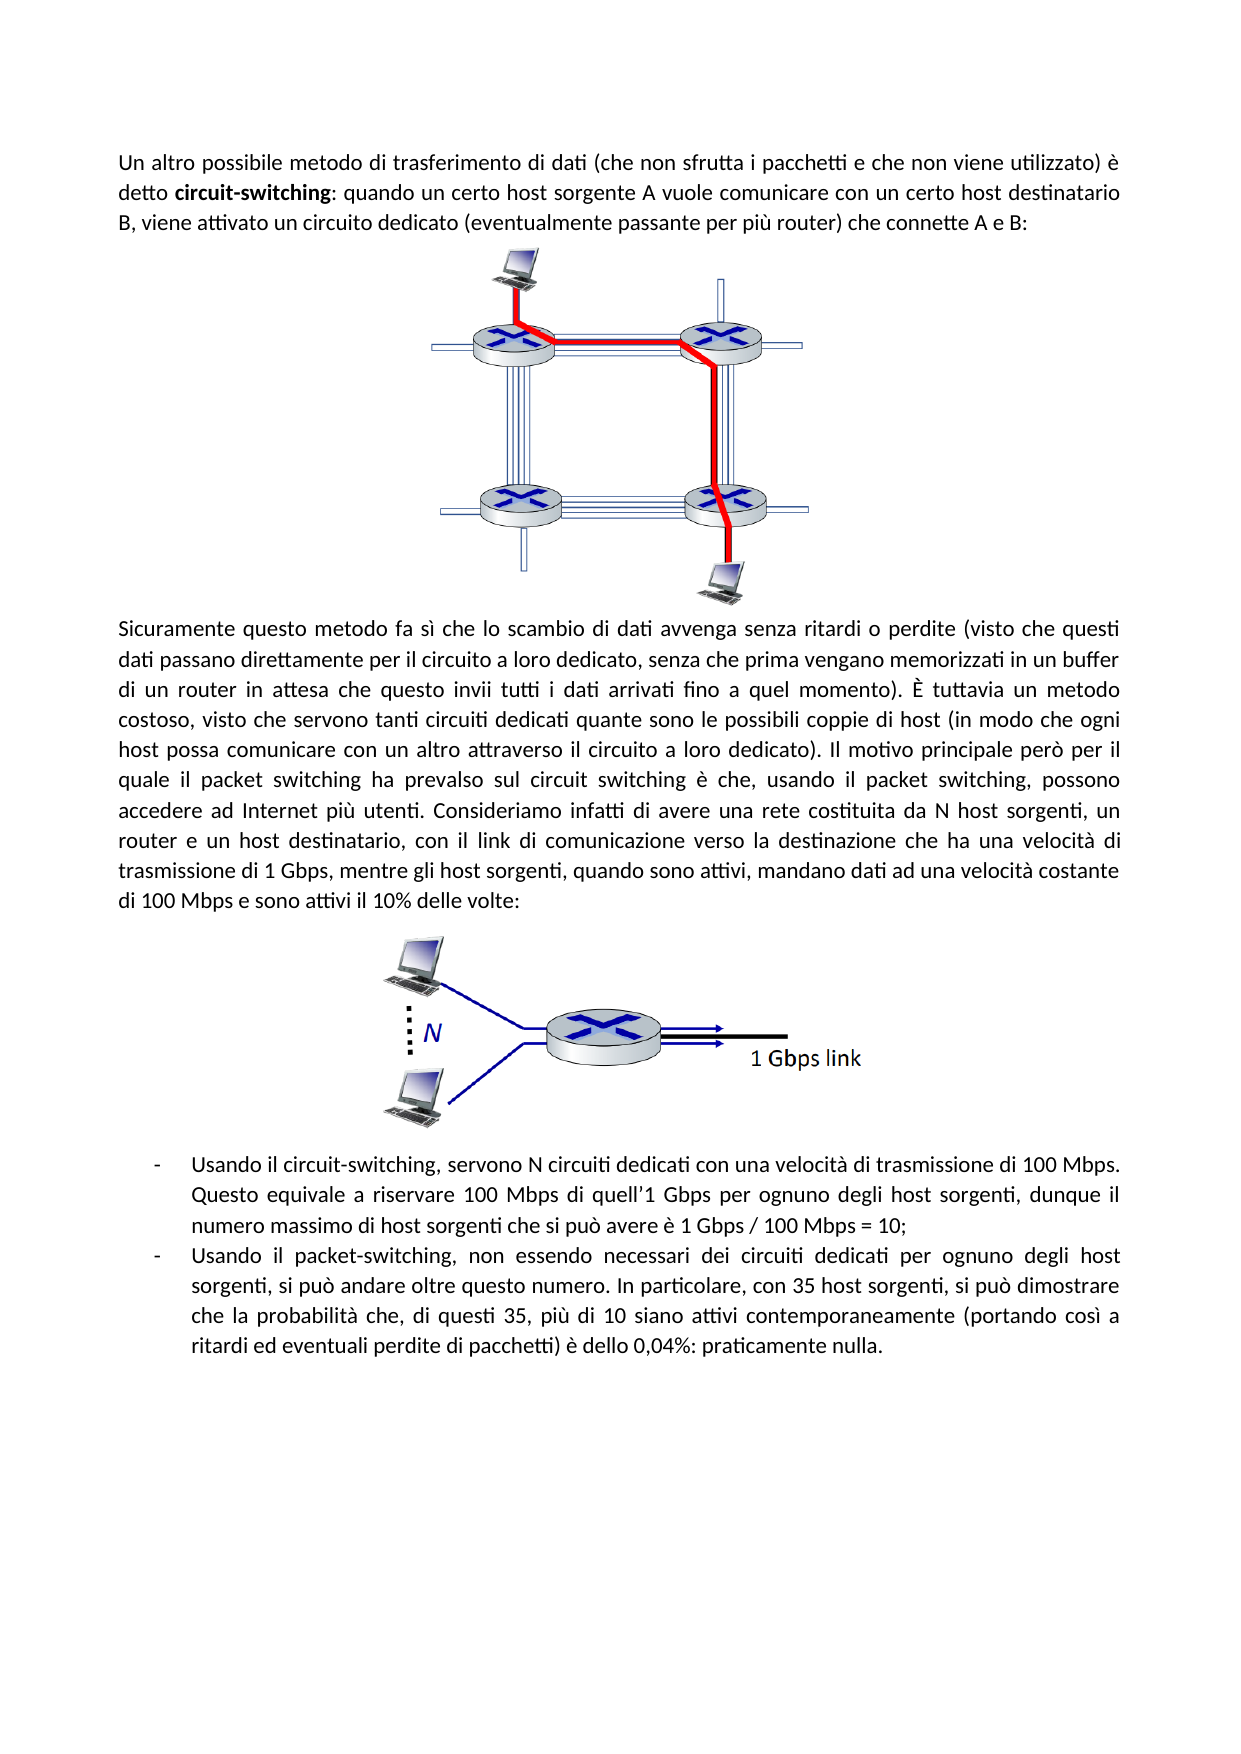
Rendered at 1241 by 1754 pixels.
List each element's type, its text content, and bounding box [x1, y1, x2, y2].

list Usando il circuit-switching, servono N circuiti dedicati con una velocità di trasmissione di 100 Mbps. Questo equivale a riservare 100 Mbps di quell’1 Gbps per ognuno degli host sorgenti, dunque il numero massimo di host sorgenti che si può avere è 1 Gbps / 100 Mbps = 10; [153, 1150, 1122, 1239]
picture [367, 933, 873, 1132]
picture [427, 244, 813, 607]
text Sicuramente questo metodo fa sì che lo scambio di dati avvenga senza ritardi o perdite (visto che questi dati passano direttamente per il circuito a loro dedicato, senza che prima vengano memorizzati in un buffer di un router in attesa che questo invii tutti i dati arrivati fino a quel momento). È tuttavia un metodo costoso, visto che servono tanti circuiti dedicati quante sono le possibili coppie di host (in modo che ogni host possa comunicare con un altro attraverso il circuito a loro dedicato). Il motivo principale però per il quale il packet switching ha prevalso sul circuit switching è che, usando il packet switching, possono accedere ad Internet più utenti. Consideriamo infatti di avere una rete costituita da N host sorgenti, un router e un host destinatario, con il link di comunicazione verso la destinazione che ha una velocità di trasmissione di 1 Gbps, mentre gli host sorgenti, quando sono attivi, mandano dati ad una velocità costante di 100 Mbps e sono attivi il 10% delle volte: [118, 614, 1122, 914]
text Un altro possibile metodo di trasferimento di dati (che non sfrutta i pacchetti e che non viene utilizzato) è detto circuit-switching: quando un certo host sorgente A vuole comunicare con un certo host destinatario B, viene attivato un circuito dedicato (eventualmente passante per più router) che connette A e B: [118, 148, 1122, 236]
list Usando il packet-switching, non essendo necessari dei circuiti dedicati per ognuno degli host sorgenti, si può andare oltre questo numero. In particolare, con 35 host sorgenti, si può dimostrare che la probabilità che, di questi 35, più di 10 siano attivi contemporaneamente (portando così a ritardi ed eventuali perdite di pacchetti) è dello 0,04%: praticamente nulla. [153, 1241, 1122, 1360]
